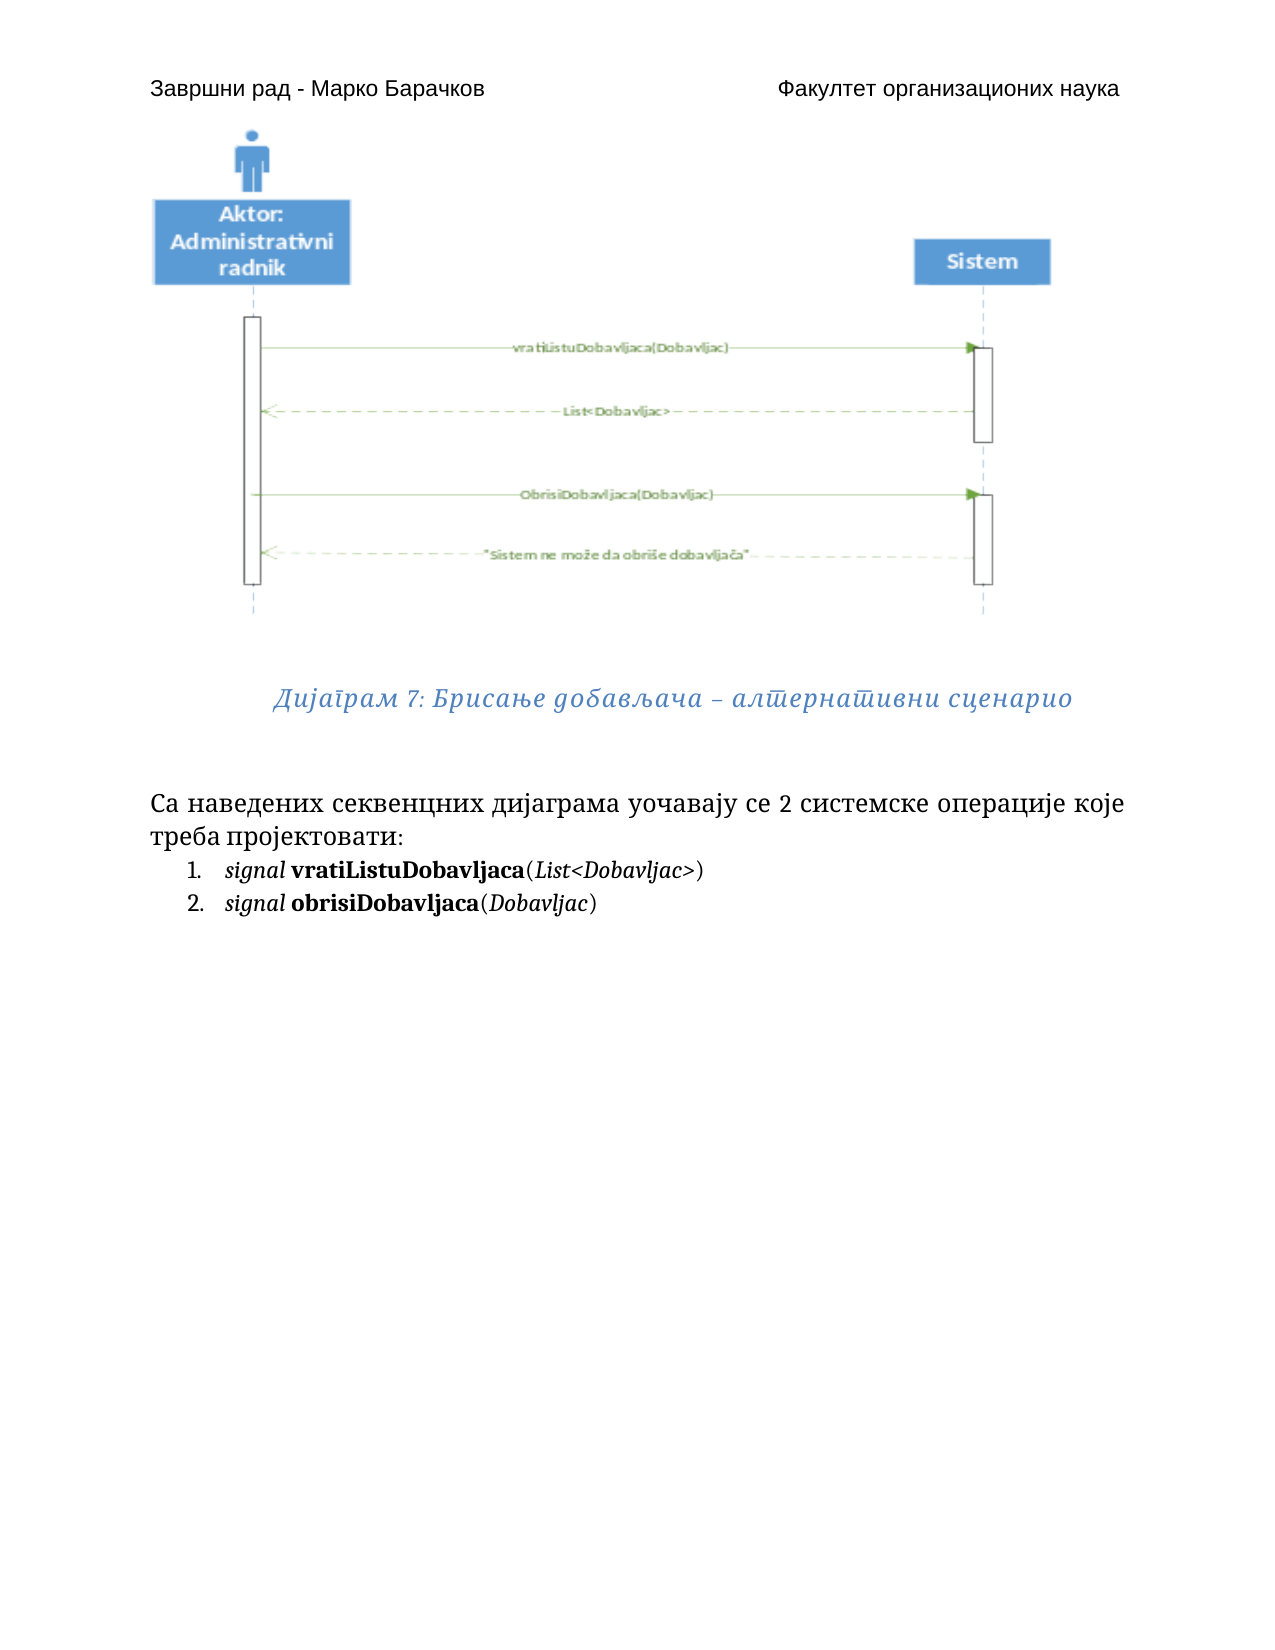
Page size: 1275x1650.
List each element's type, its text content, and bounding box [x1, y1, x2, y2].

list signal vratiListuDobavljaca(List<Dobavljac>) [187, 856, 1125, 885]
list signal obrisiDobavljaca(Dobavljac) [187, 889, 1125, 918]
text Са наведених секвенцних дијаграма уочавају се 2 системске операције које треба пројектовати: [150, 790, 1125, 852]
subtitle Дијаграм 7: Брисање добављача – алтернативни сценарио [150, 685, 1125, 714]
